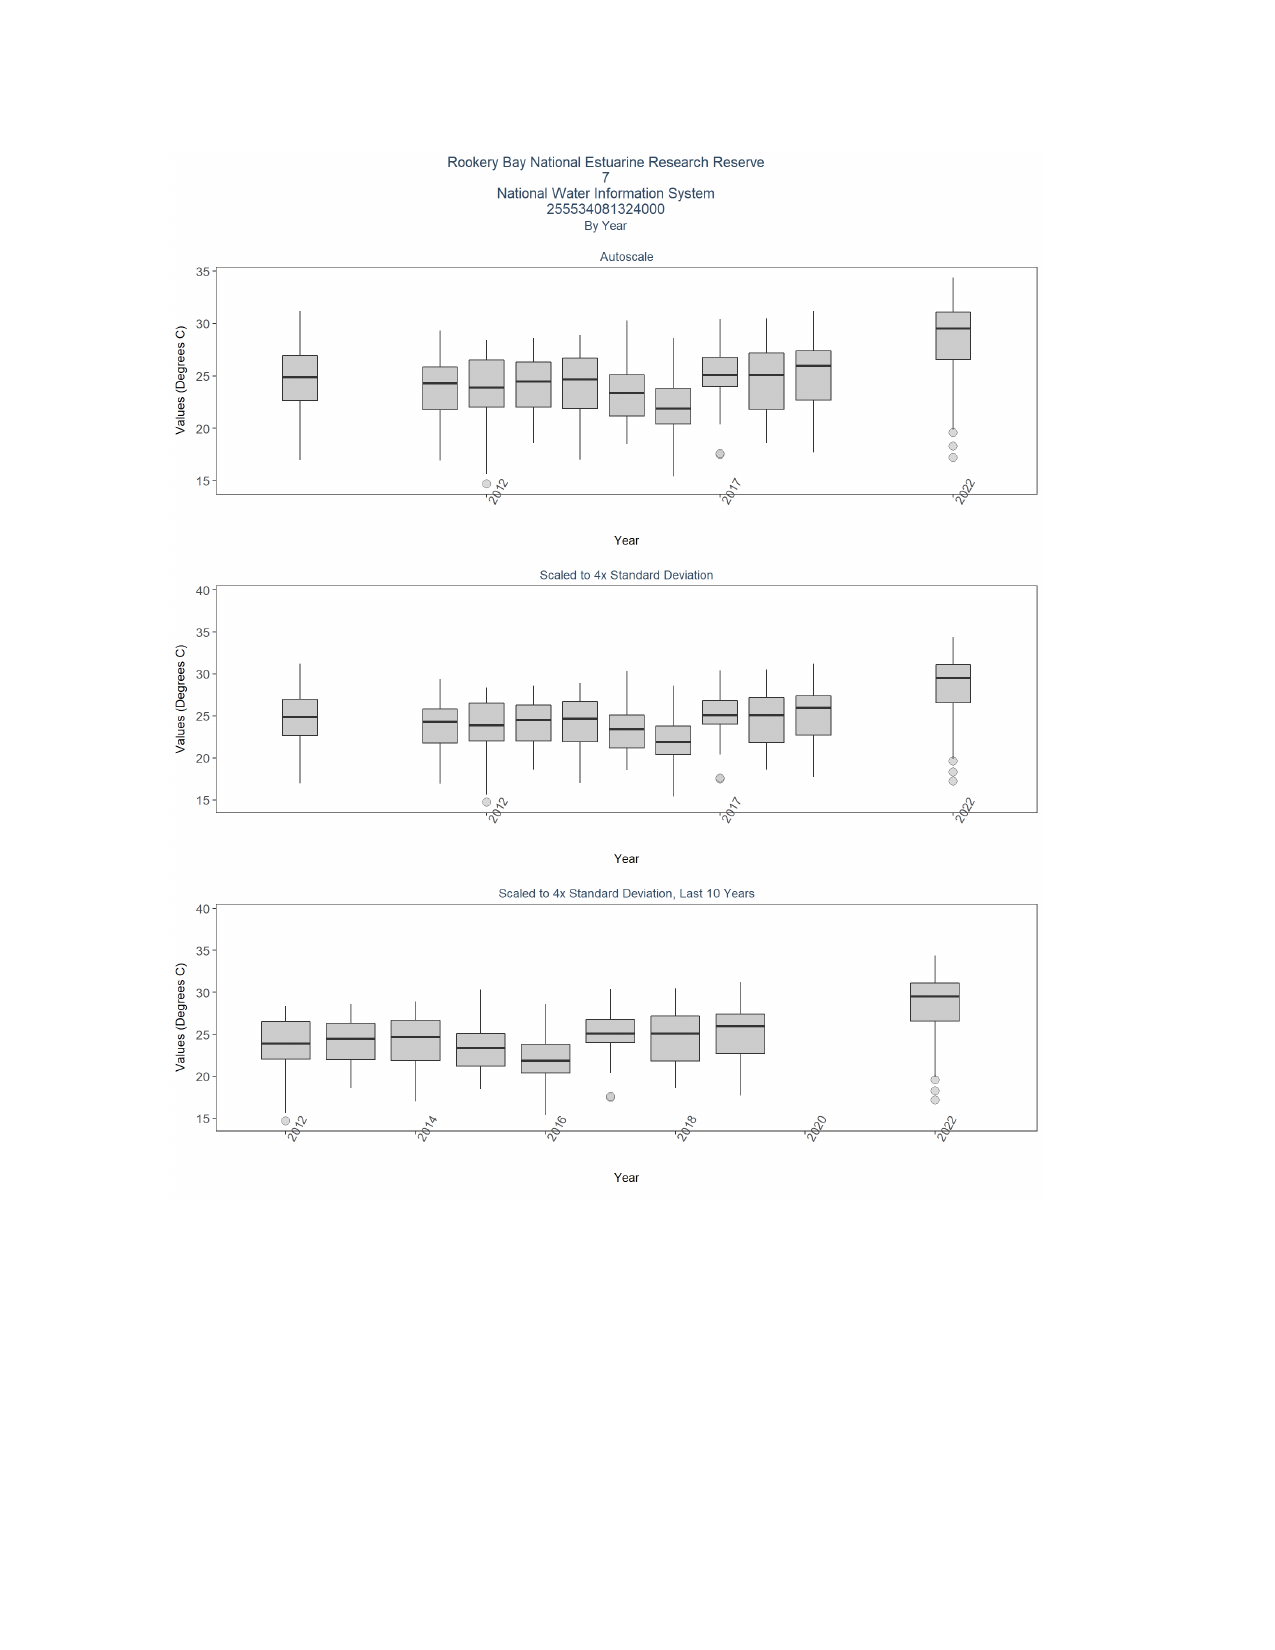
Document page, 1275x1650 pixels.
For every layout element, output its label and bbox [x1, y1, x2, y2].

picture [168, 150, 1044, 1200]
